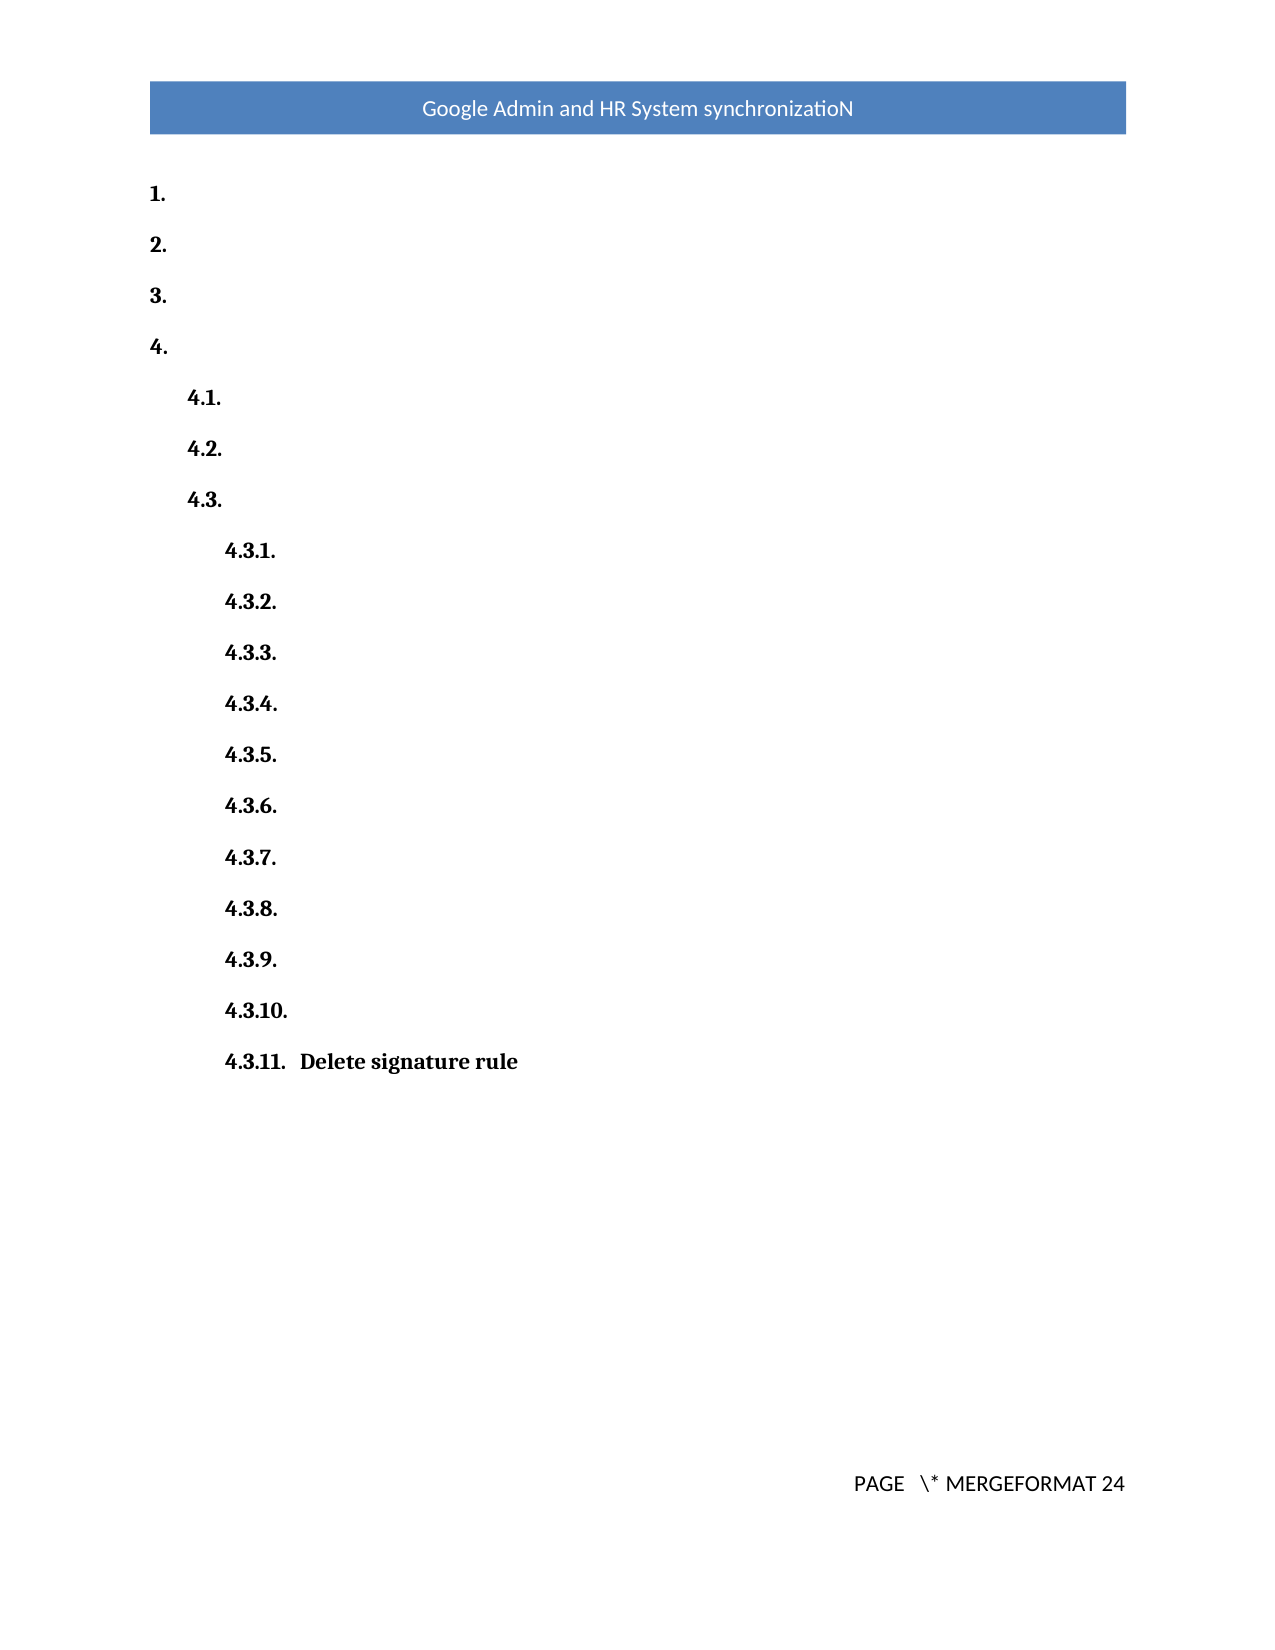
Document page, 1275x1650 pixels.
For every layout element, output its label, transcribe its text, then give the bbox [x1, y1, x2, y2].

subtitle Delete signature rule [225, 1048, 1125, 1075]
